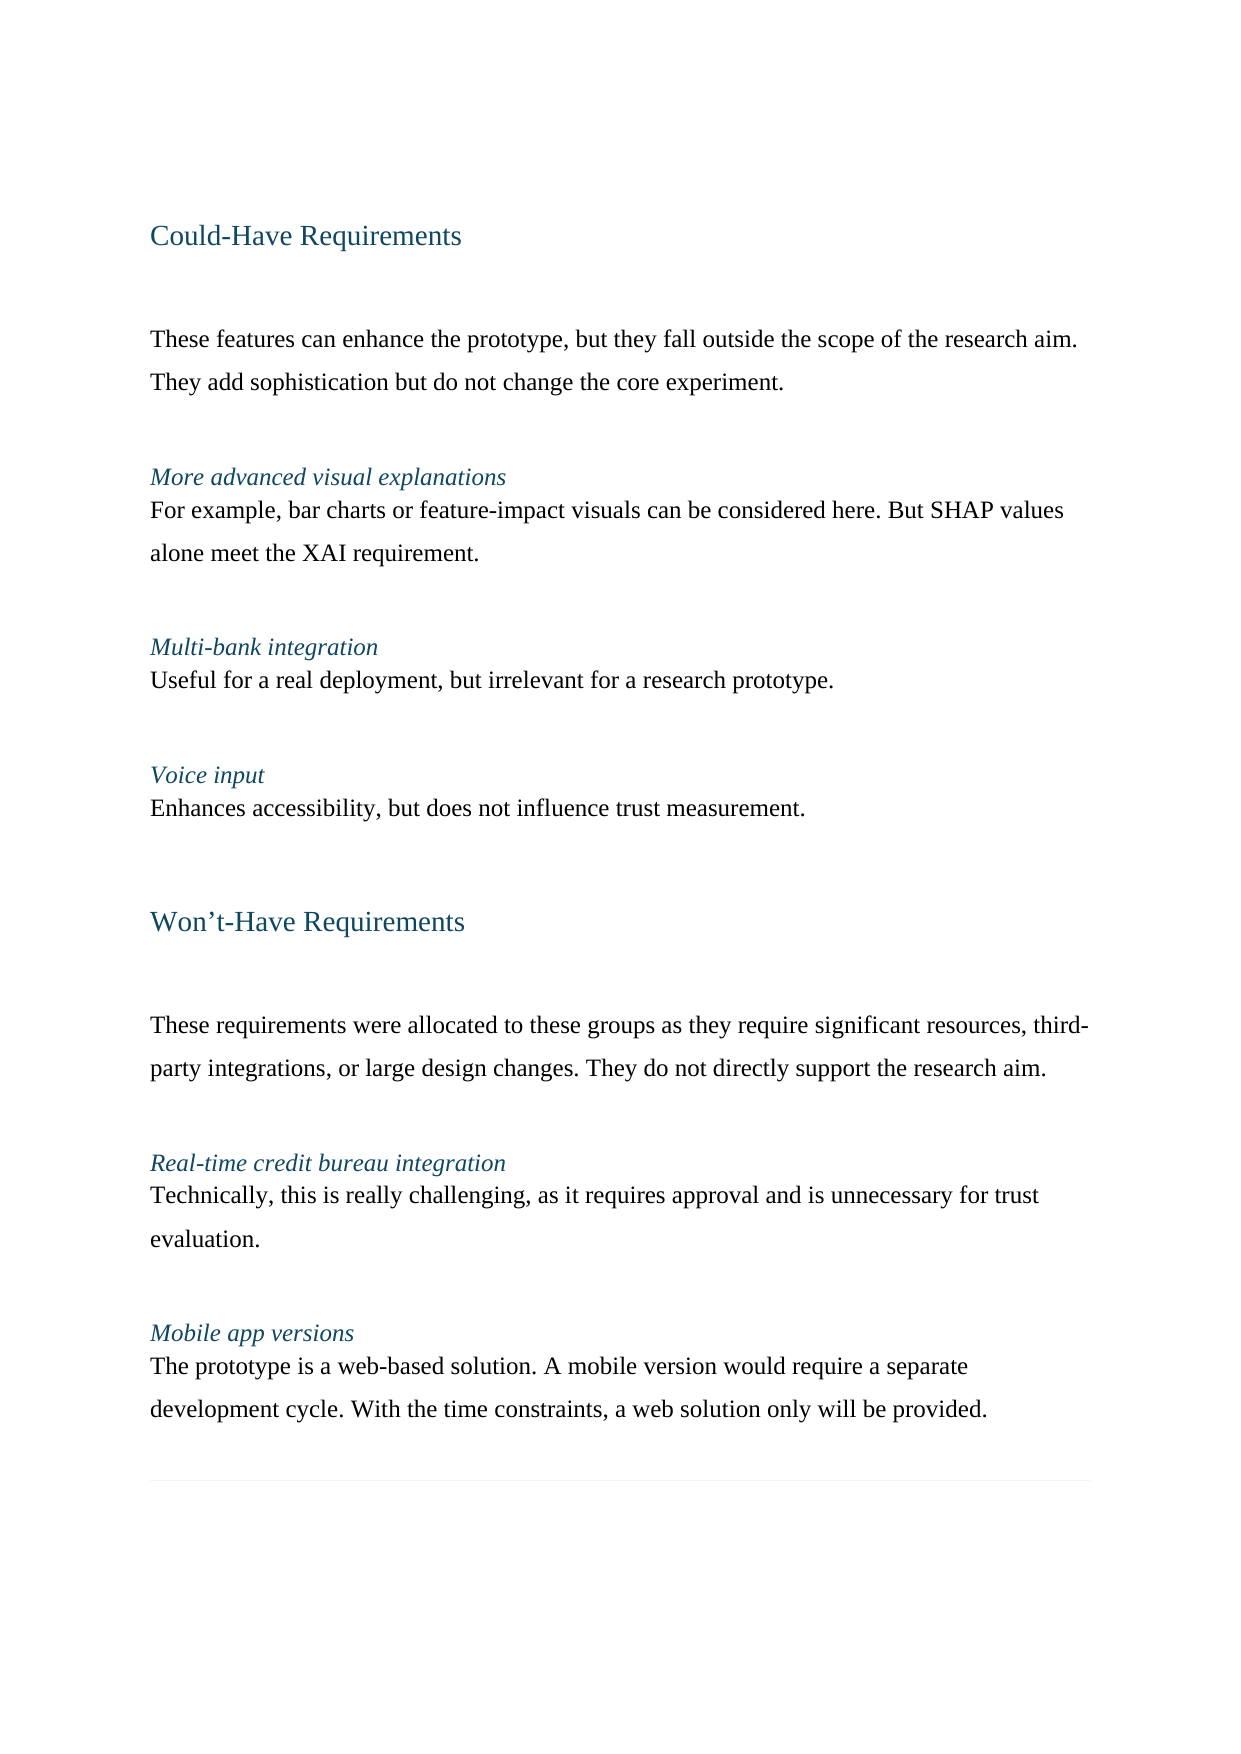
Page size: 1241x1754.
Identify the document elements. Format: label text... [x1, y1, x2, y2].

subtitle Won’t-Have Requirements [150, 904, 1090, 938]
text These features can enhance the prototype, but they fall outside the scope of the research aim. They add sophistication but do not change the core experiment. [150, 324, 1090, 396]
text Enhances accessibility, but does not influence trust measurement. [150, 793, 1090, 822]
subtitle Multi-bank integration [150, 632, 1090, 661]
subtitle Could-Have Requirements [150, 218, 1090, 252]
subtitle Mobile app versions [150, 1318, 1090, 1347]
subtitle Voice input [150, 760, 1090, 789]
text These requirements were allocated to these groups as they require significant resources, third-party integrations, or large design changes. They do not directly support the research aim. [150, 1010, 1090, 1082]
subtitle Real-time credit bureau integration [150, 1148, 1090, 1176]
text For example, bar charts or feature-impact visuals can be considered here. But SHAP values alone meet the XAI requirement. [150, 495, 1090, 567]
text The prototype is a web-based solution. A mobile version would require a separate development cycle. With the time constraints, a web solution only will be provided. [150, 1351, 1090, 1423]
text Useful for a real deployment, but irrelevant for a research prototype. [150, 665, 1090, 694]
subtitle More advanced visual explanations [150, 462, 1090, 491]
text Technically, this is really challenging, as it requires approval and is unnecessary for trust evaluation. [150, 1181, 1090, 1252]
